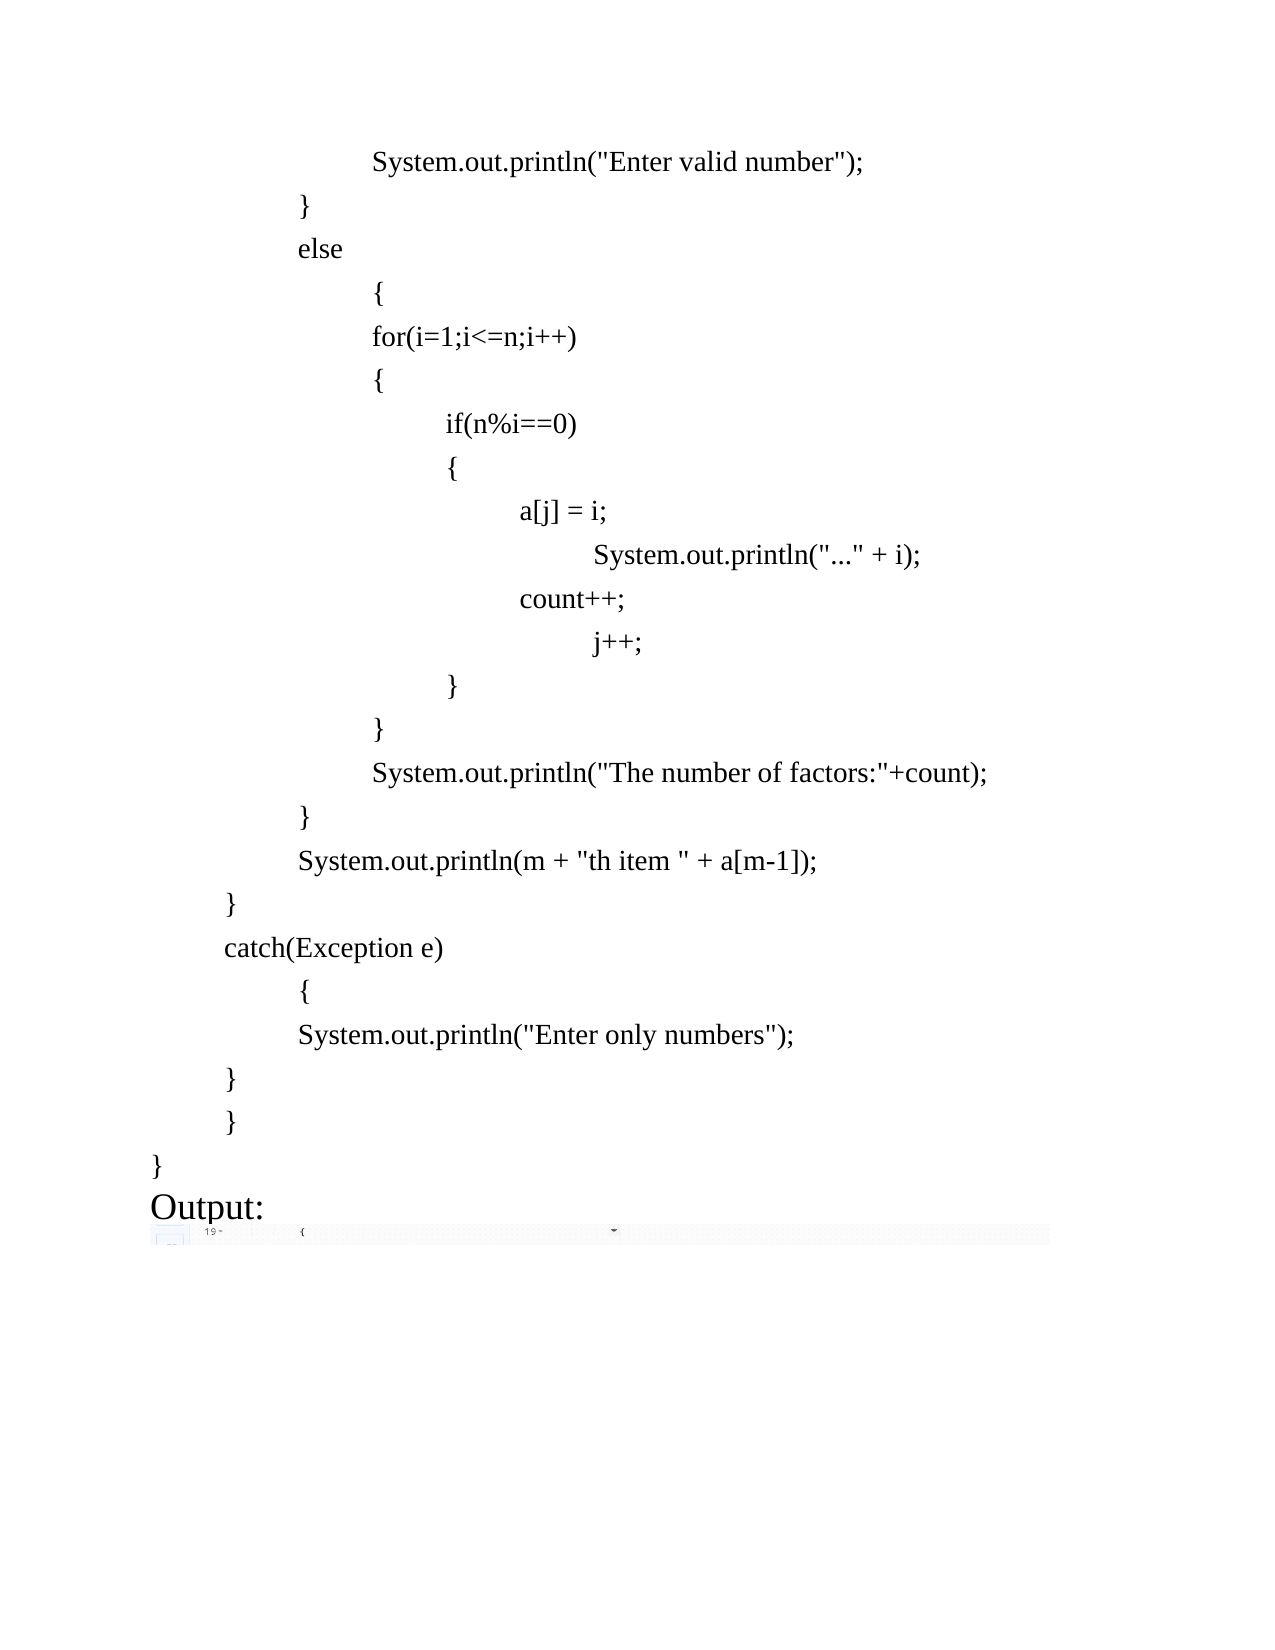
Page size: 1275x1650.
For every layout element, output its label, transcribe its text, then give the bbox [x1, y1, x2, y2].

text } [150, 717, 1125, 744]
text for(i=1;i<=n;i++) [150, 324, 1125, 352]
text } [150, 805, 1125, 832]
text else [150, 237, 1125, 264]
text j++; [150, 630, 1125, 657]
text System.out.println("Enter only numbers"); [150, 1023, 1125, 1050]
text catch(Exception e) [150, 936, 1125, 963]
text } [150, 892, 1125, 919]
text System.out.println("Enter valid number"); [150, 150, 1125, 177]
text System.out.println("The number of factors:"+count); [150, 761, 1125, 788]
text } [150, 194, 1125, 221]
text { [150, 456, 1125, 482]
text { [150, 979, 1125, 1006]
text } [150, 1154, 1125, 1181]
text } [150, 1067, 1125, 1093]
text System.out.println("..." + i); [150, 543, 1125, 570]
text Output: [150, 1197, 1125, 1224]
text a[j] = i; [150, 499, 1125, 526]
text { [150, 368, 1125, 395]
text if(n%i==0) [150, 412, 1125, 439]
text count++; [150, 586, 1125, 613]
text } [150, 1110, 1125, 1137]
text } [150, 674, 1125, 701]
text { [150, 281, 1125, 308]
text System.out.println(m + "th item " + a[m-1]); [150, 848, 1125, 875]
